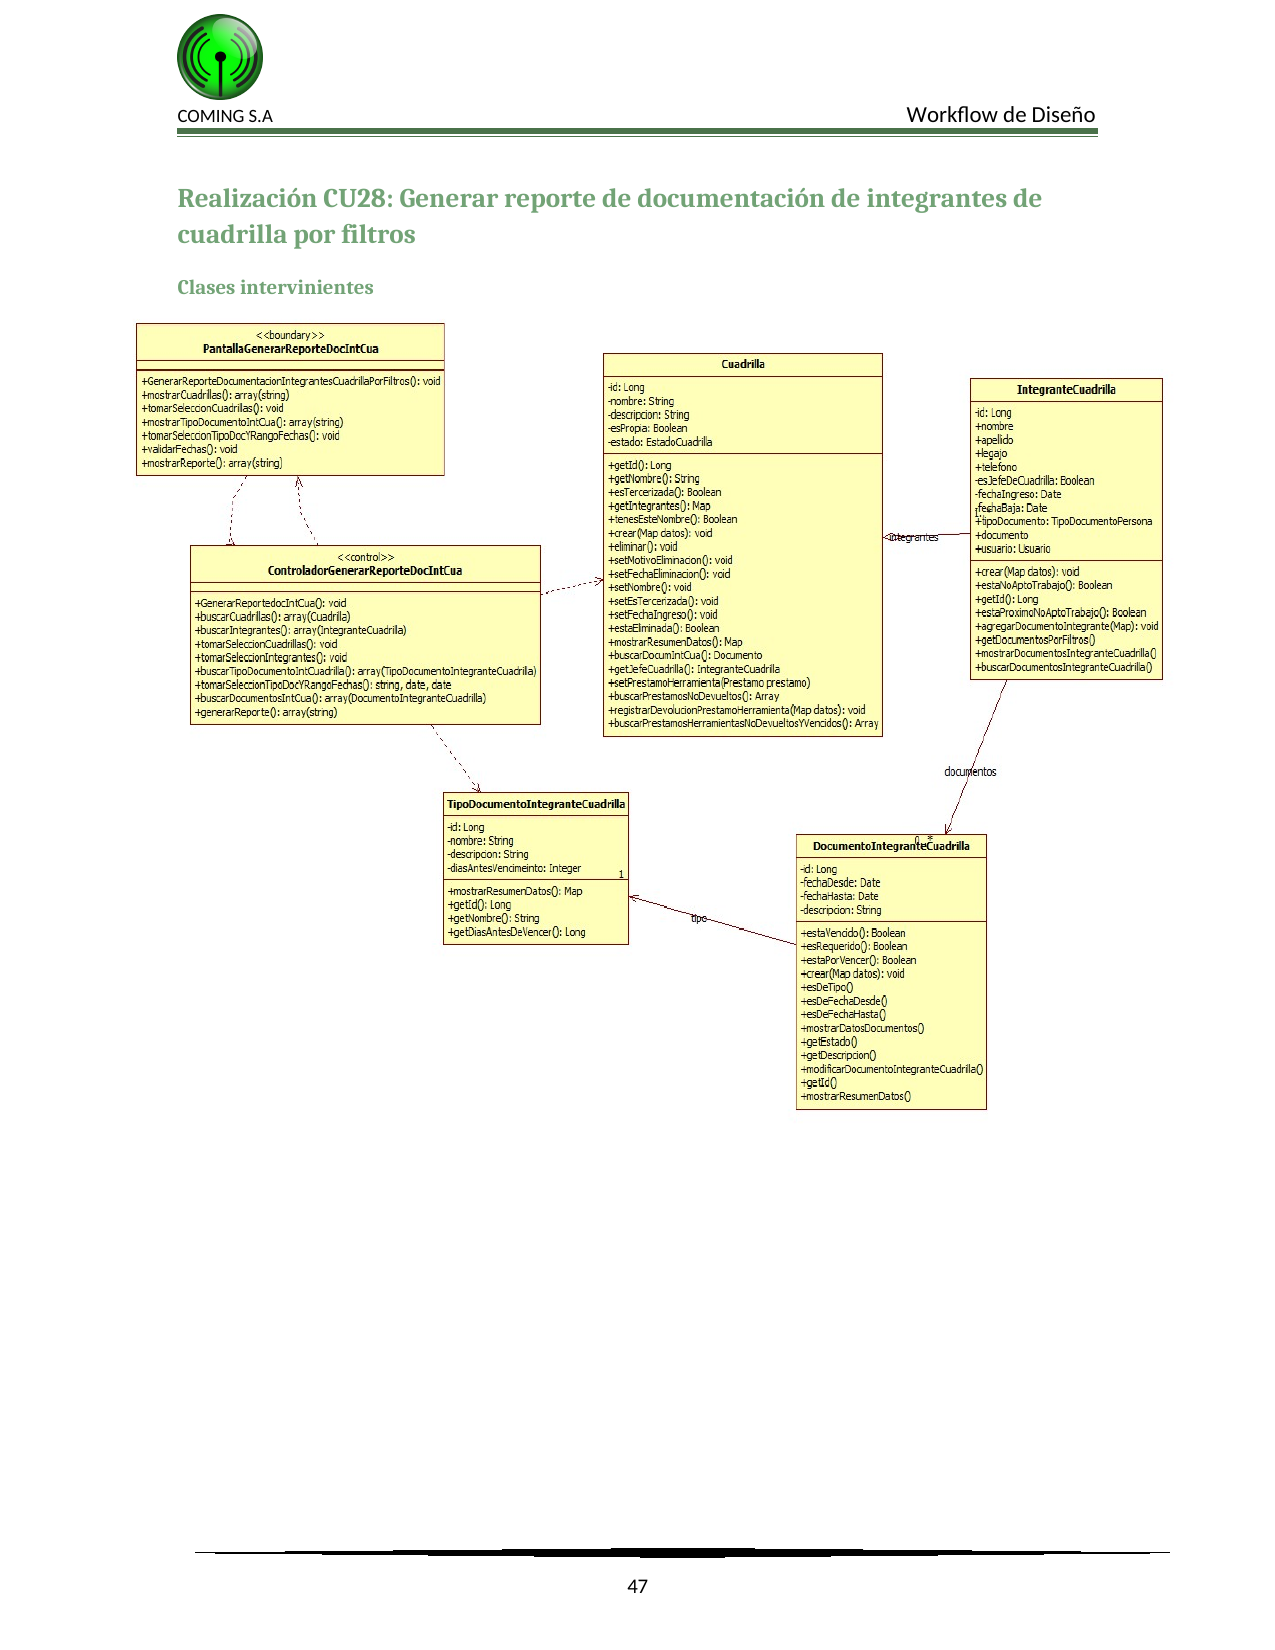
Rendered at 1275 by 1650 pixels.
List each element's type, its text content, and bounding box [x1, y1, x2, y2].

picture [118, 303, 1180, 1131]
subtitle Clases intervinientes [177, 276, 1098, 300]
picture [177, 14, 263, 100]
subtitle Realización CU28: Generar reporte de documentación de integrantes de cuadrilla por filtros [177, 183, 1098, 250]
